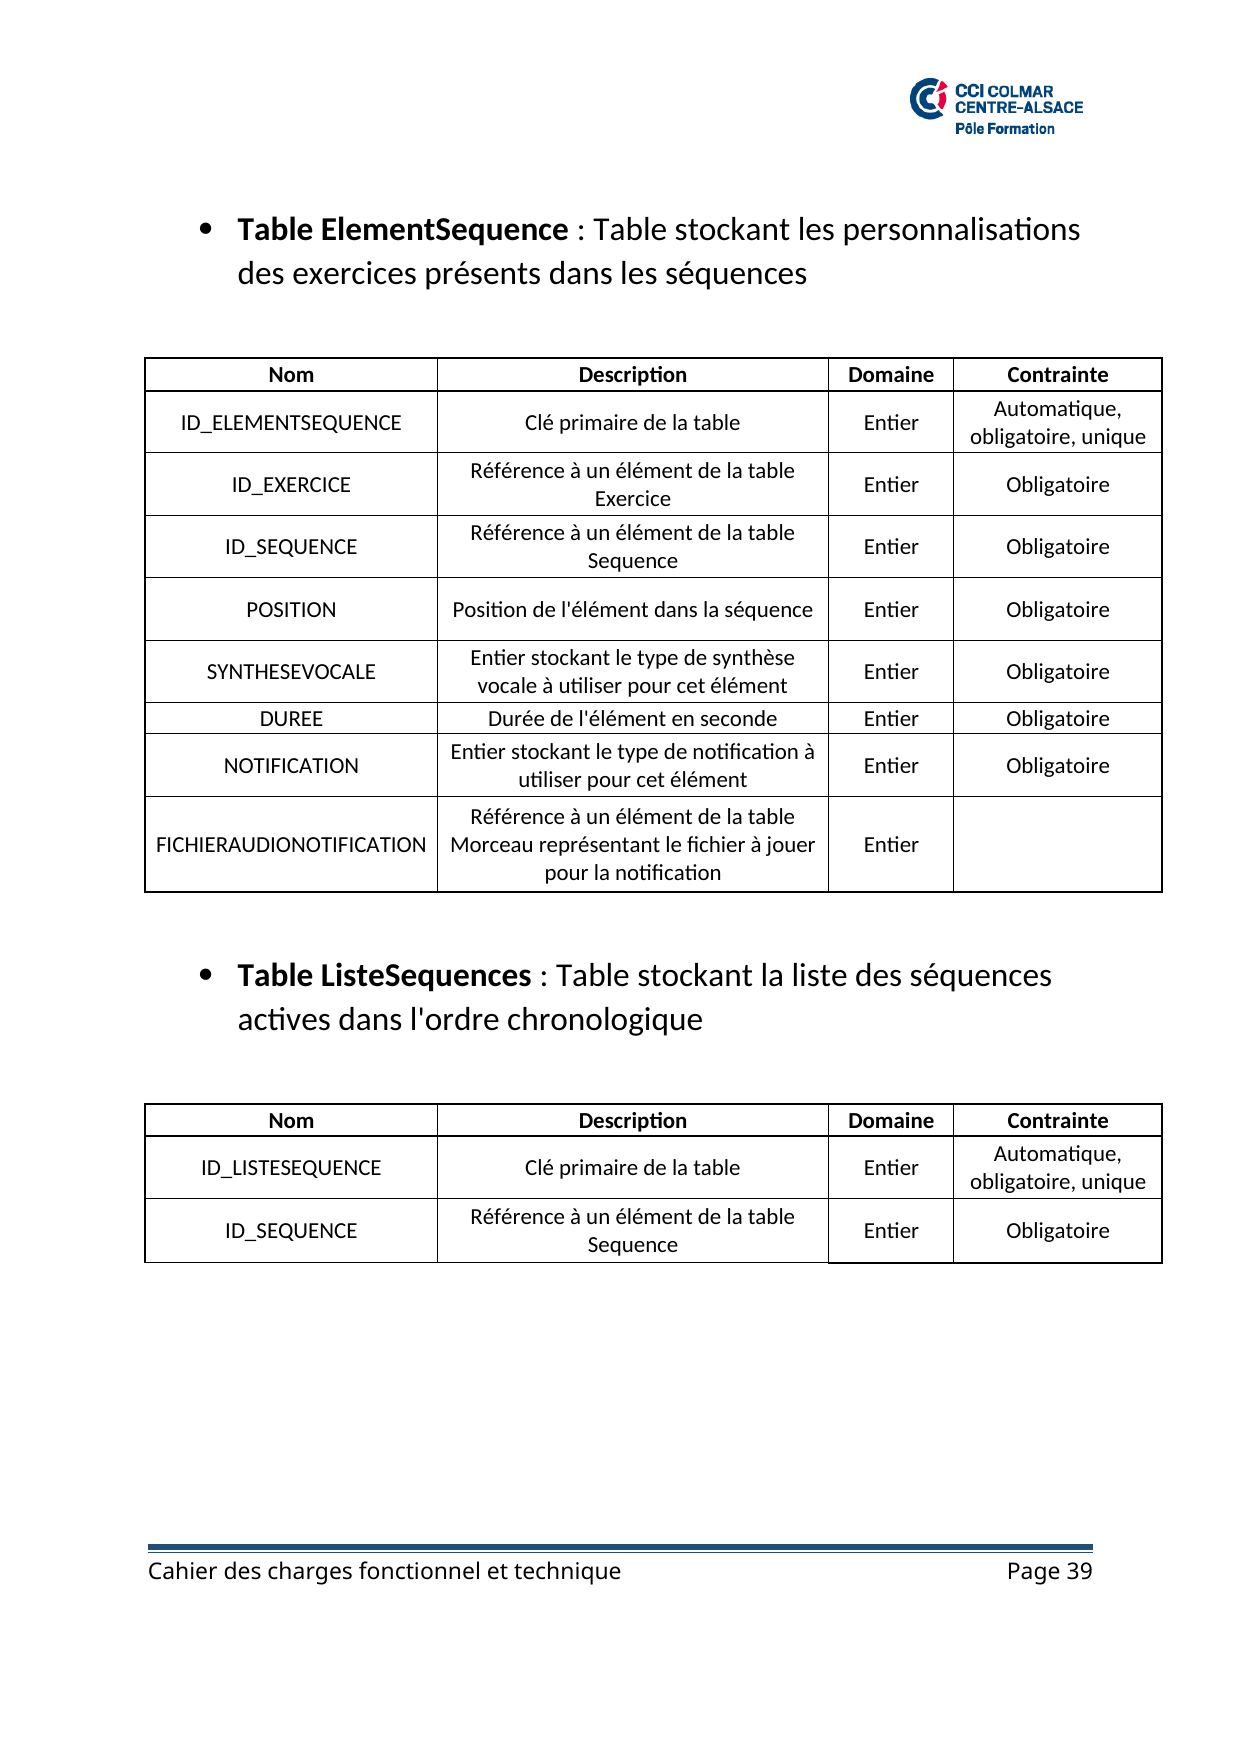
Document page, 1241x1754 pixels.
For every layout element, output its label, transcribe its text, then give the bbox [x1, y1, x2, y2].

table_cell SYNTHESEVOCALE [146, 641, 437, 702]
table_cell Entier [829, 392, 953, 452]
table_cell Obligatoire [954, 516, 1161, 577]
table_cell ID_ELEMENTSEQUENCE [146, 392, 437, 452]
table_header Description [438, 1105, 828, 1135]
table_cell Obligatoire [954, 734, 1161, 796]
table_cell Obligatoire [954, 1199, 1161, 1262]
table_cell Durée de l'élément en seconde [438, 703, 828, 733]
table_cell Entier stockant le type de notification à utiliser pour cet élément [438, 734, 828, 796]
table_header Description [438, 359, 828, 389]
table_cell Entier [829, 1137, 953, 1198]
table_cell FICHIERAUDIONOTIFICATION [146, 797, 437, 891]
table_cell ID_SEQUENCE [146, 1199, 437, 1262]
table_cell Clé primaire de la table [438, 392, 828, 452]
table_cell [954, 797, 1161, 891]
list Table ListeSequences : Table stockant la liste des séquences actives dans l'ordre chronologique [200, 954, 1093, 1082]
table_header Domaine [829, 1105, 953, 1135]
table_cell Automatique, obligatoire, unique [954, 392, 1161, 452]
table_cell Position de l'élément dans la séquence [438, 578, 828, 639]
table_cell Entier [829, 641, 953, 702]
table_cell Entier [829, 703, 953, 733]
table_cell Référence à un élément de la table Morceau représentant le fichier à jouer pour la notification [438, 797, 828, 891]
table_cell Entier [829, 734, 953, 796]
table_cell Obligatoire [954, 453, 1161, 514]
picture [899, 73, 1093, 139]
table_header Contrainte [954, 359, 1161, 389]
table_header Contrainte [954, 1105, 1161, 1135]
table_cell Entier [829, 1199, 953, 1262]
table_cell POSITION [146, 578, 437, 639]
table_cell Obligatoire [954, 703, 1161, 733]
table_cell Entier [829, 453, 953, 514]
table_cell Entier [829, 578, 953, 639]
list Table ElementSequence : Table stockant les personnalisations des exercices présents dans les séquences [200, 208, 1093, 337]
table_header Nom [146, 1105, 437, 1135]
table_cell DUREE [146, 703, 437, 733]
table_cell ID_EXERCICE [146, 453, 437, 514]
table_cell ID_LISTESEQUENCE [146, 1137, 437, 1198]
table_cell Entier [829, 797, 953, 891]
table_header Nom [146, 359, 437, 389]
table_cell Obligatoire [954, 578, 1161, 639]
table_cell Référence à un élément de la table Sequence [438, 1199, 828, 1262]
table_cell Référence à un élément de la table Exercice [438, 453, 828, 514]
table_header Domaine [829, 359, 953, 389]
table_cell Entier stockant le type de synthèse vocale à utiliser pour cet élément [438, 641, 828, 702]
table_cell Référence à un élément de la table Sequence [438, 516, 828, 577]
table_cell ID_SEQUENCE [146, 516, 437, 577]
table_cell NOTIFICATION [146, 734, 437, 796]
table_cell Entier [829, 516, 953, 577]
table_cell Obligatoire [954, 641, 1161, 702]
table_cell Automatique, obligatoire, unique [954, 1137, 1161, 1198]
table_cell Clé primaire de la table [438, 1137, 828, 1198]
